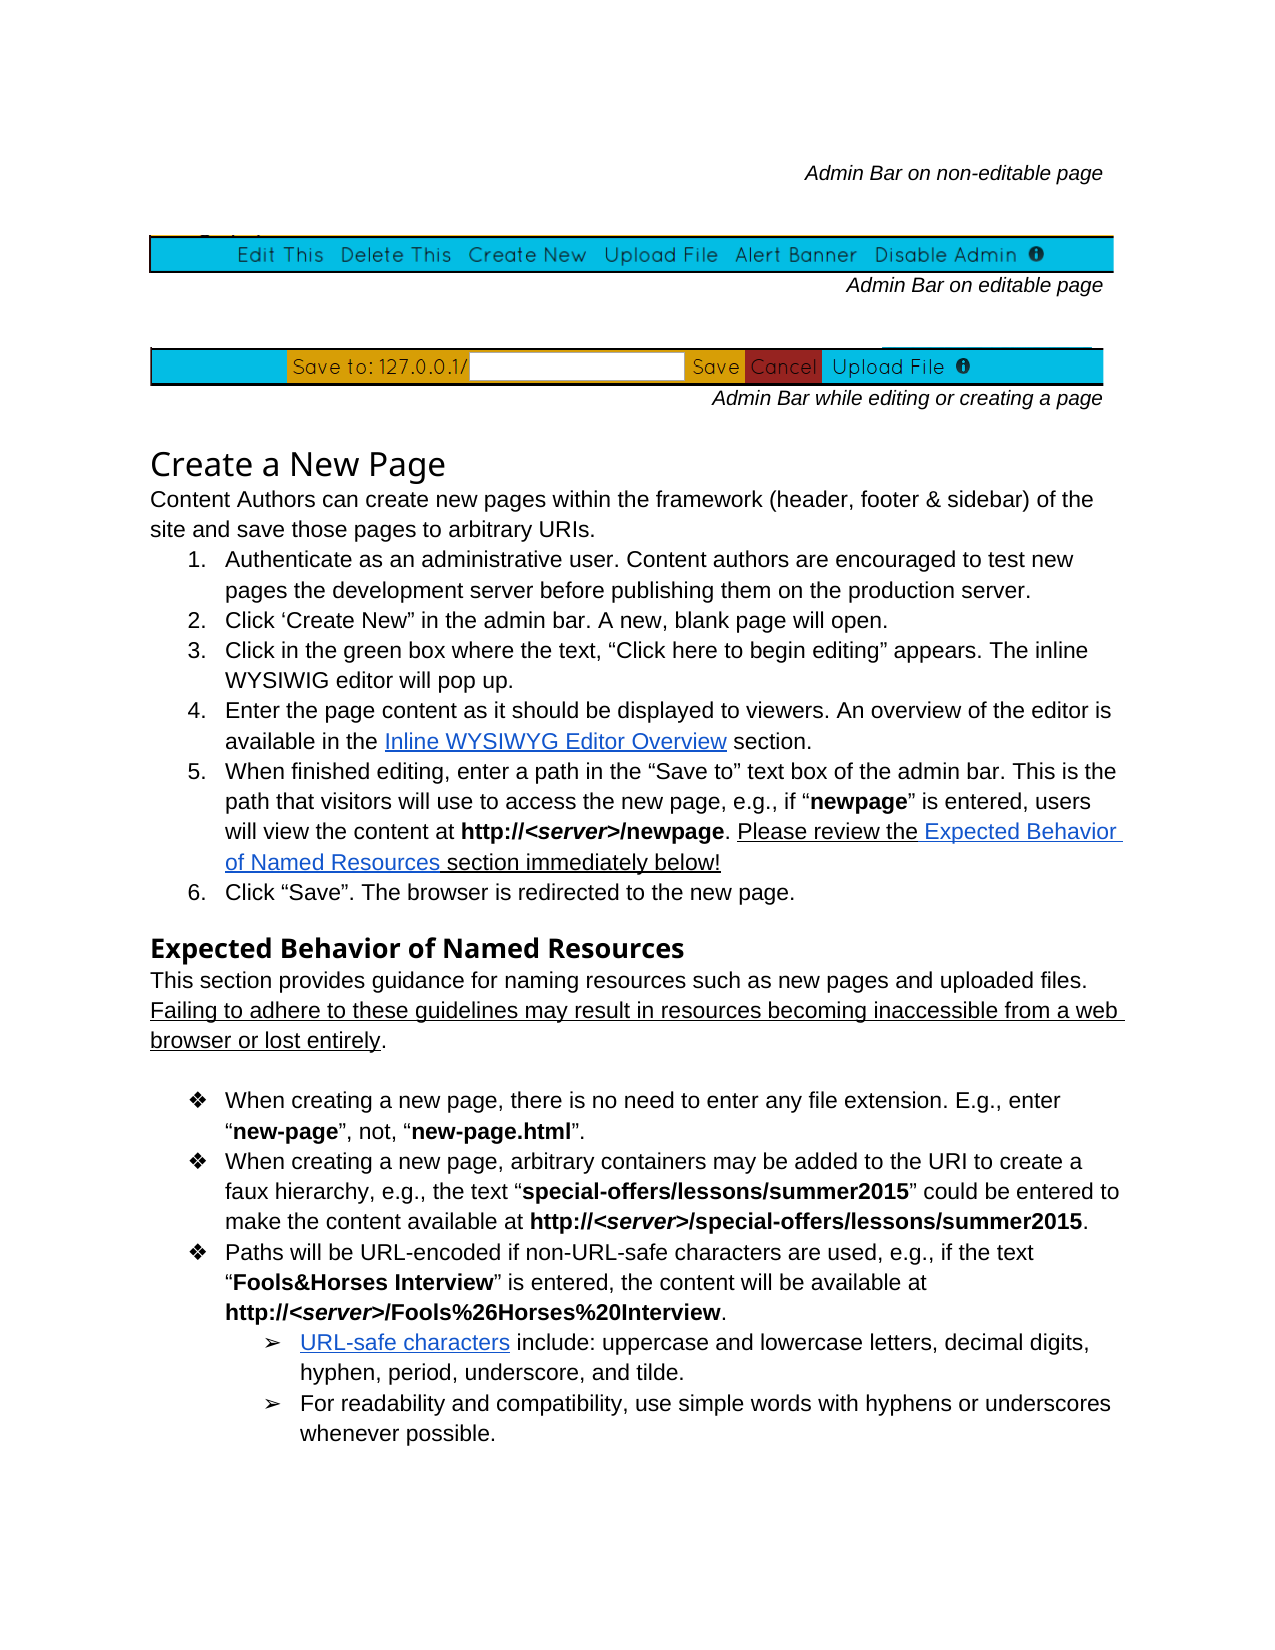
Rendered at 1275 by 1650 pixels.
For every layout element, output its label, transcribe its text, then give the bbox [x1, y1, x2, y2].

list Paths will be URL-encoded if non-URL-safe characters are used, e.g., if the text “Fools&Horses Interview” is entered, the content will be available at http://<server>/Fools%26Horses%20Interview. [187, 1238, 1125, 1325]
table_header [139, 150, 1114, 195]
list Click ‘Create New” in the admin bar. A new, blank page will open. [187, 607, 1125, 633]
list Enter the page content as it should be displayed to viewers. An overview of the editor is available in the Inline WYSIWYG Editor Overview section. [187, 697, 1125, 754]
list When creating a new page, there is no need to enter any file extension. E.g., enter “new-page”, not, “new-page.html”. [187, 1087, 1125, 1144]
subtitle Expected Behavior of Named Resources [150, 930, 1125, 967]
picture [150, 347, 1104, 386]
list For readability and compatibility, use simple words with hyphens or underscores whenever possible. [262, 1389, 1125, 1446]
subtitle Create a New Page [150, 441, 1125, 486]
picture [149, 235, 1114, 273]
text This section provides guidance for naming resources such as new pages and uploaded files. Failing to adhere to these guidelines may result in resources becoming inaccessible from a web browser or lost entirely. [150, 967, 1125, 1020]
list Authenticate as an administrative user. Content authors are encouraged to test new pages the development server before publishing them on the production server. [187, 546, 1125, 603]
list Click “Save”. The browser is redirected to the new page. [187, 879, 1125, 905]
text This section provides guidance for naming resources such as new pages and uploaded files. Failing to adhere to these guidelines may result in resources becoming inaccessible from a web browser or lost entirely. [150, 1021, 1125, 1053]
list Click in the green box where the text, “Click here to begin editing” appears. The inline WYSIWIG editor will pop up. [187, 637, 1125, 694]
list When finished editing, enter a path in the “Save to” text box of the admin bar. This is the path that visitors will use to access the new page, e.g., if “newpage” is entered, users will view the content at http://<server>/newpage. Please review the Expected Behavior of Named Resources section immediately below! [187, 758, 1125, 875]
list When creating a new page, arbitrary containers may be added to the URI to create a faux hierarchy, e.g., the text “special-offers/lessons/summer2015” could be entered to make the content available at http://<server>/special-offers/lessons/summer2015. [187, 1148, 1125, 1235]
text Content Authors can create new pages within the framework (header, footer & sidebar) of the site and save those pages to arbitrary URIs. [150, 486, 1125, 543]
table_header Admin Bar on editable page [139, 225, 1114, 307]
list URL-safe characters include: uppercase and lowercase letters, decimal digits, hyphen, period, underscore, and tilde. [262, 1329, 1125, 1386]
table_header Admin Bar while editing or creating a page [139, 338, 1114, 420]
